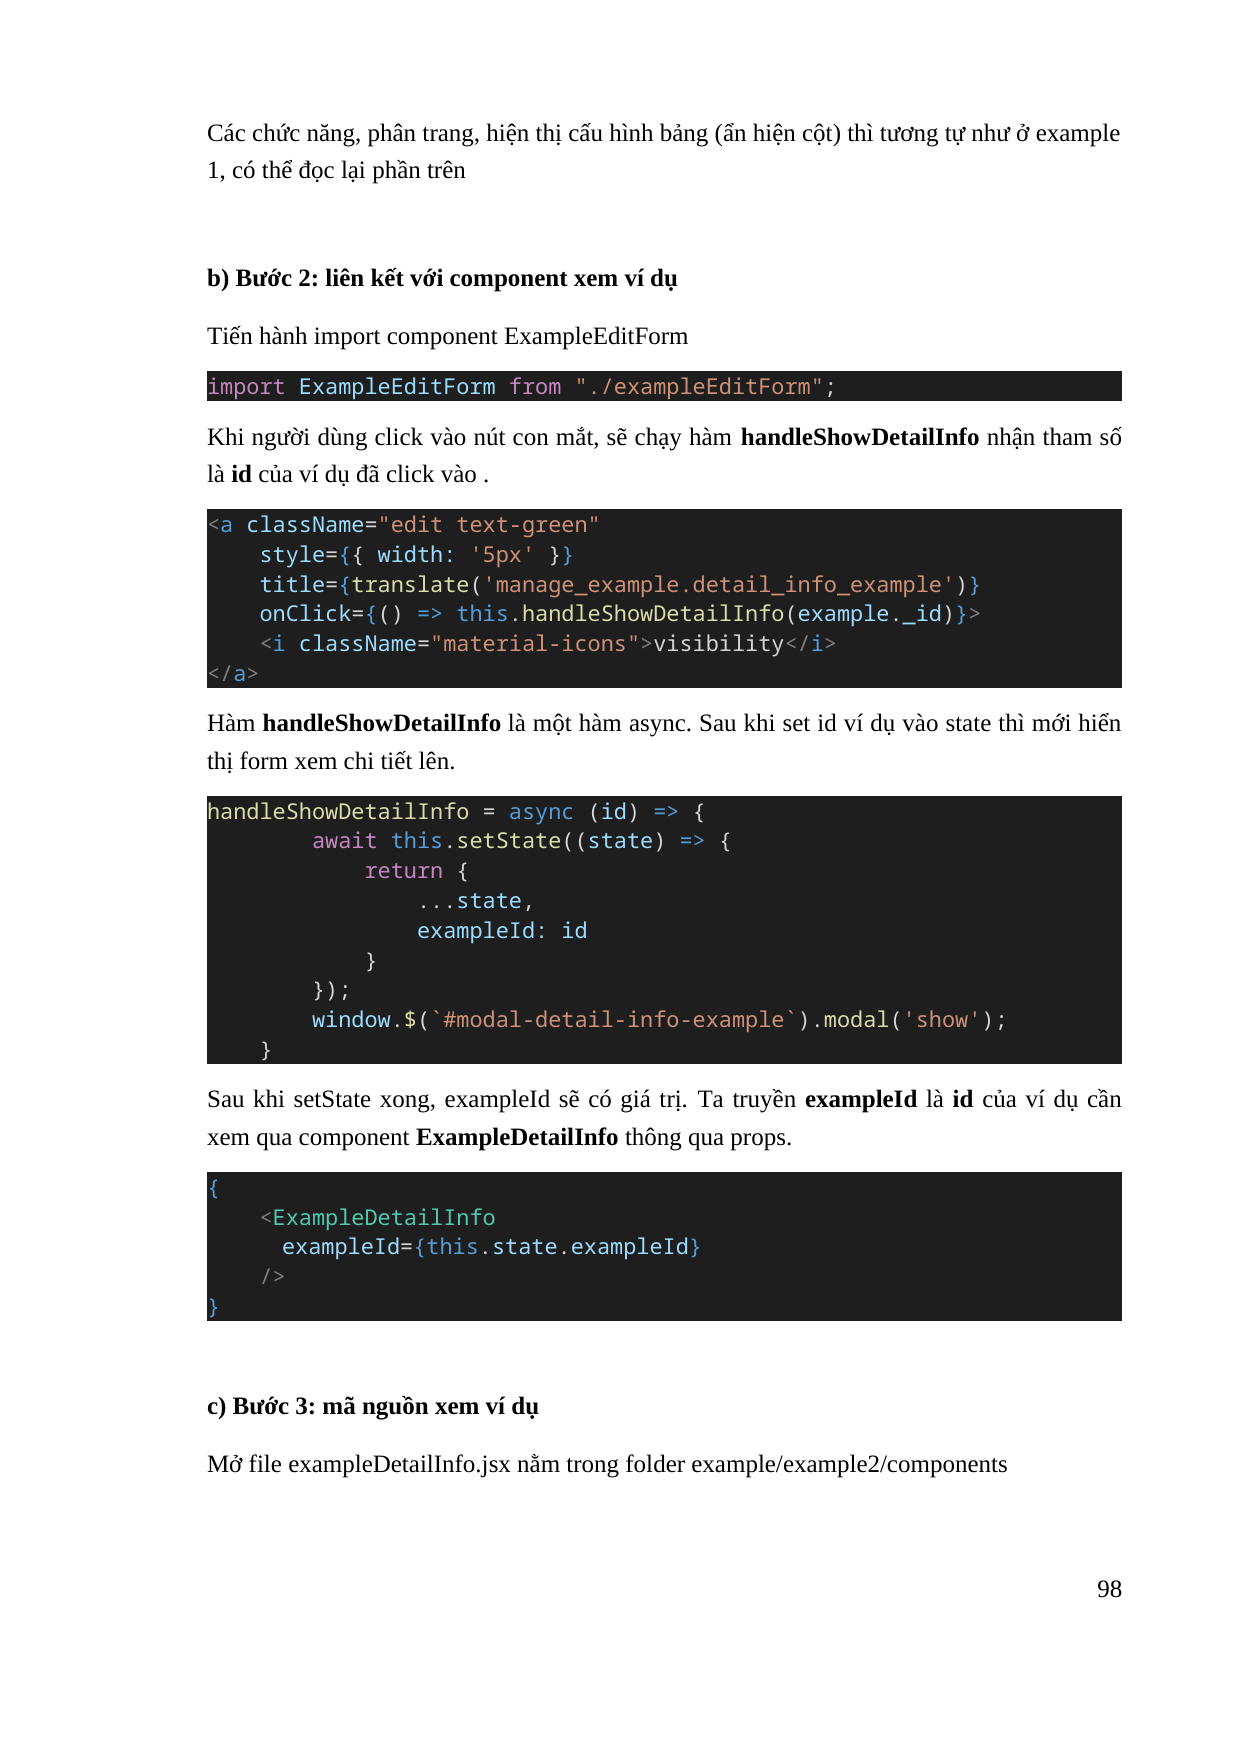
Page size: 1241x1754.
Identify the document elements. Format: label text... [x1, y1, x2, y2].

text window.$(`#modal-detail-info-example`).modal('show'); [207, 1004, 1122, 1034]
text handleShowDetailInfo = async (id) => { [207, 796, 1122, 825]
text Khi người dùng click vào nút con mắt, sẽ chạy hàm handleShowDetailInfo nhận tham số là id của ví dụ đã click vào . [207, 422, 1122, 488]
text } [207, 1034, 1122, 1064]
text Các chức năng, phân trang, hiện thị cấu hình bảng (ẩn hiện cột) thì tương tự như ở example 1, có thể đọc lại phần trên [207, 118, 1122, 184]
text } [207, 1291, 1122, 1321]
text onClick={() => this.handleShowDetailInfo(example._id)}> [207, 598, 1122, 628]
text { [207, 1172, 1122, 1201]
text Hàm handleShowDetailInfo là một hàm async. Sau khi set id ví dụ vào state thì mới hiển thị form xem chi tiết lên. [207, 708, 1122, 774]
text import ExampleEditForm from "./exampleEditForm"; [207, 371, 1122, 401]
text await this.setState((state) => { [207, 825, 1122, 855]
text Sau khi setState xong, exampleId sẽ có giá trị. Ta truyền exampleId là id của ví dụ cần xem qua component ExampleDetailInfo thông qua props. [207, 1084, 1122, 1151]
text </a> [207, 658, 1122, 688]
subtitle Bước 2: liên kết với component xem ví dụ [207, 263, 1122, 292]
text <i className="material-icons">visibility</i> [207, 628, 1122, 658]
text exampleId={this.state.exampleId} [207, 1231, 1122, 1261]
text Mở file exampleDetailInfo.jsx nằm trong folder example/example2/components [207, 1449, 1122, 1478]
text } [207, 944, 1122, 974]
text /> [207, 1261, 1122, 1291]
text return { [207, 855, 1122, 885]
text exampleId: id [207, 915, 1122, 944]
text <a className="edit text-green" [207, 509, 1122, 539]
text Tiến hành import component ExampleEditForm [207, 321, 1122, 350]
text title={translate('manage_example.detail_info_example')} [207, 568, 1122, 598]
text }); [207, 974, 1122, 1004]
text style={{ width: '5px' }} [207, 539, 1122, 568]
text <ExampleDetailInfo [207, 1201, 1122, 1231]
subtitle Bước 3: mã nguồn xem ví dụ [207, 1391, 1122, 1420]
text ...state, [207, 885, 1122, 915]
